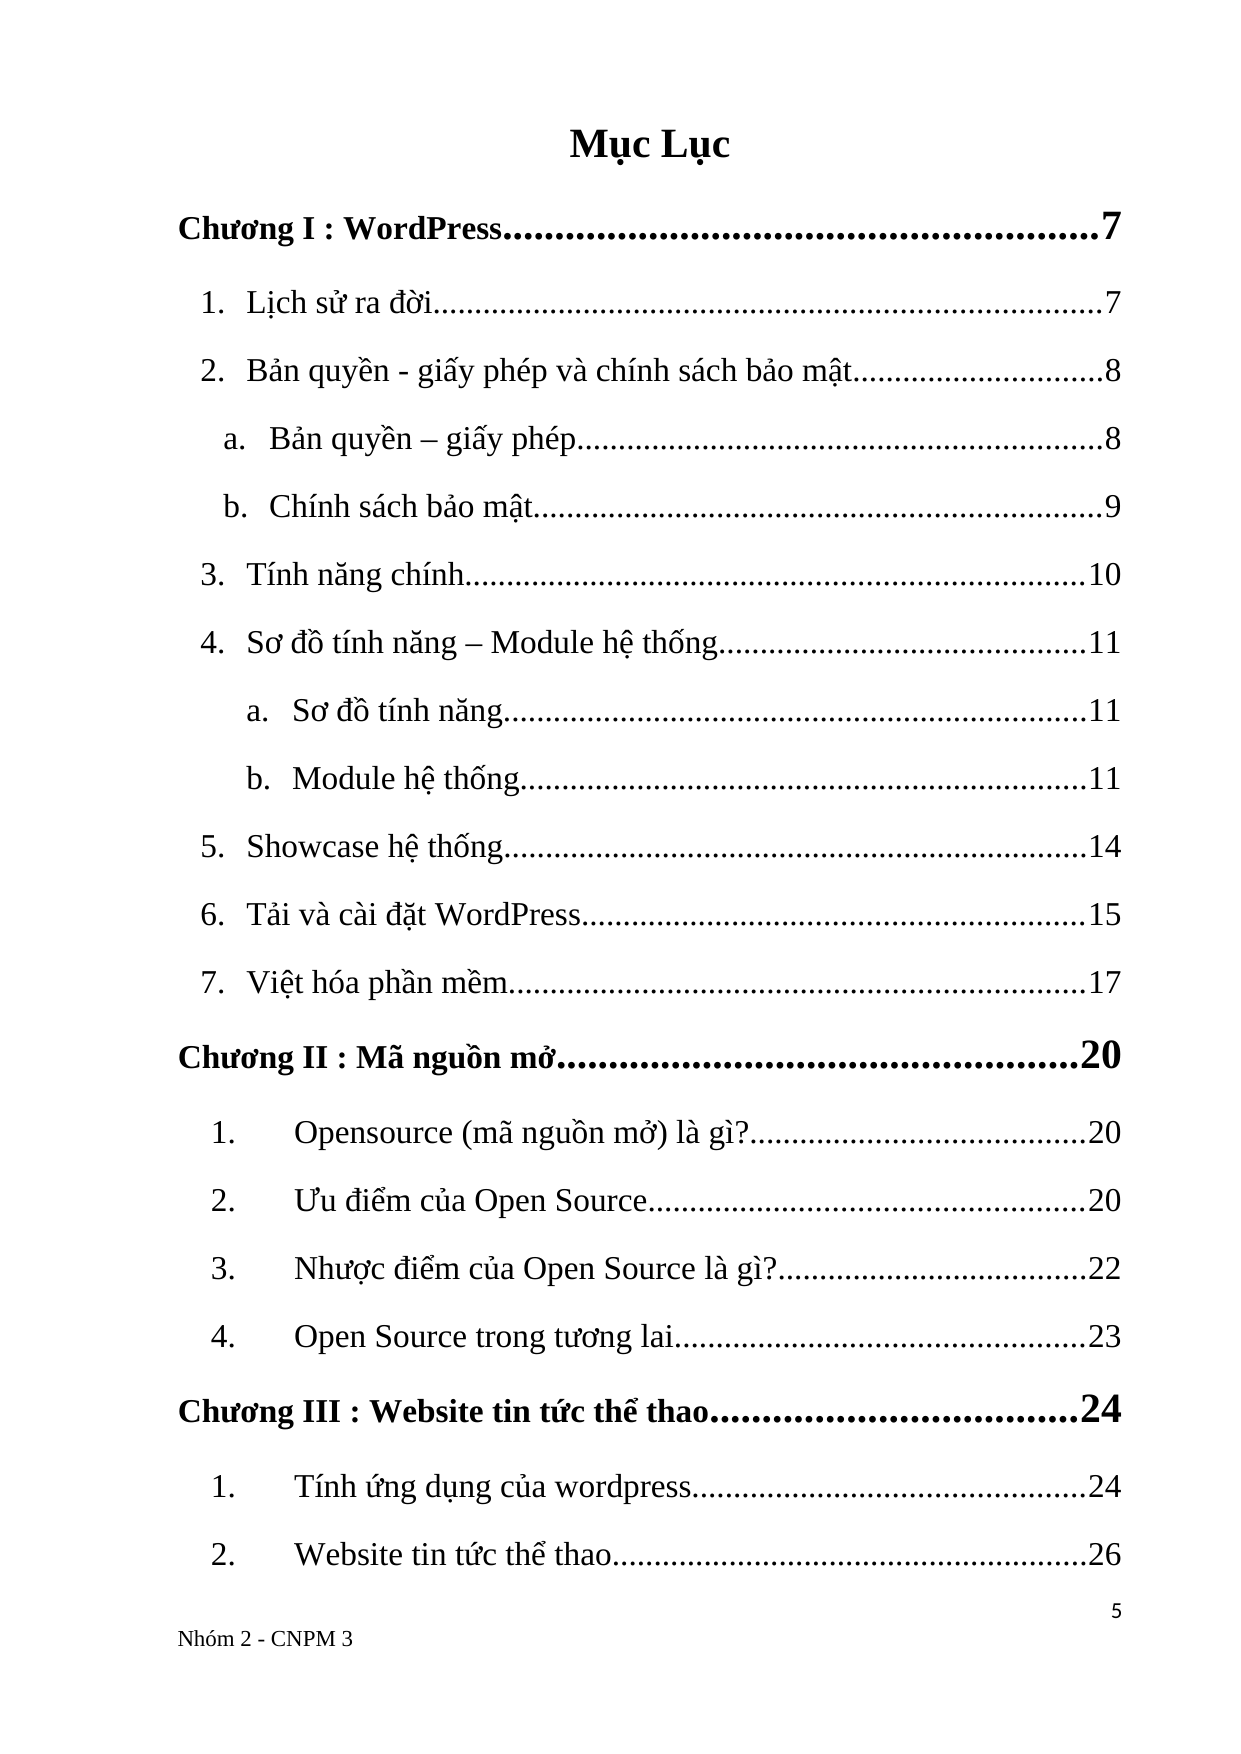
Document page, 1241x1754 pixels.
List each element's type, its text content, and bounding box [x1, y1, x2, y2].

text 1. Tính ứng dụng của wordpress 24 [177, 1466, 1122, 1504]
text 4. Open Source trong tương lai 23 [177, 1316, 1122, 1354]
text Mục Lục [177, 118, 1122, 166]
text 5. Showcase hệ thống 14 [200, 826, 1122, 864]
text 1. Lịch sử ra đời 7 [200, 283, 1122, 321]
text a. Sơ đồ tính năng 11 [246, 690, 1122, 728]
text Chương III : Website tin tức thể thao 24 [177, 1384, 1122, 1432]
text 1. Opensource (mã nguồn mở) là gì? 20 [177, 1112, 1122, 1150]
text 4. Sơ đồ tính năng – Module hệ thống 11 [200, 622, 1122, 661]
text 6. Tải và cài đặt WordPress 15 [200, 894, 1122, 932]
text b. Module hệ thống 11 [246, 758, 1122, 796]
text 2. Bản quyền - giấy phép và chính sách bảo mật 8 [200, 351, 1122, 389]
text 3. Nhược điểm của Open Source là gì? 22 [177, 1248, 1122, 1286]
text 2. Website tin tức thể thao 26 [177, 1534, 1122, 1572]
text Chương I : WordPress 7 [177, 200, 1122, 248]
text b. Chính sách bảo mật 9 [223, 486, 1122, 525]
text 3. Tính năng chính 10 [200, 554, 1122, 593]
text Chương II : Mã nguồn mở 20 [177, 1030, 1122, 1078]
text 2. Ưu điểm của Open Source 20 [177, 1180, 1122, 1218]
text 7. Việt hóa phần mềm 17 [200, 962, 1122, 1000]
text a. Bản quyền – giấy phép 8 [223, 418, 1122, 457]
